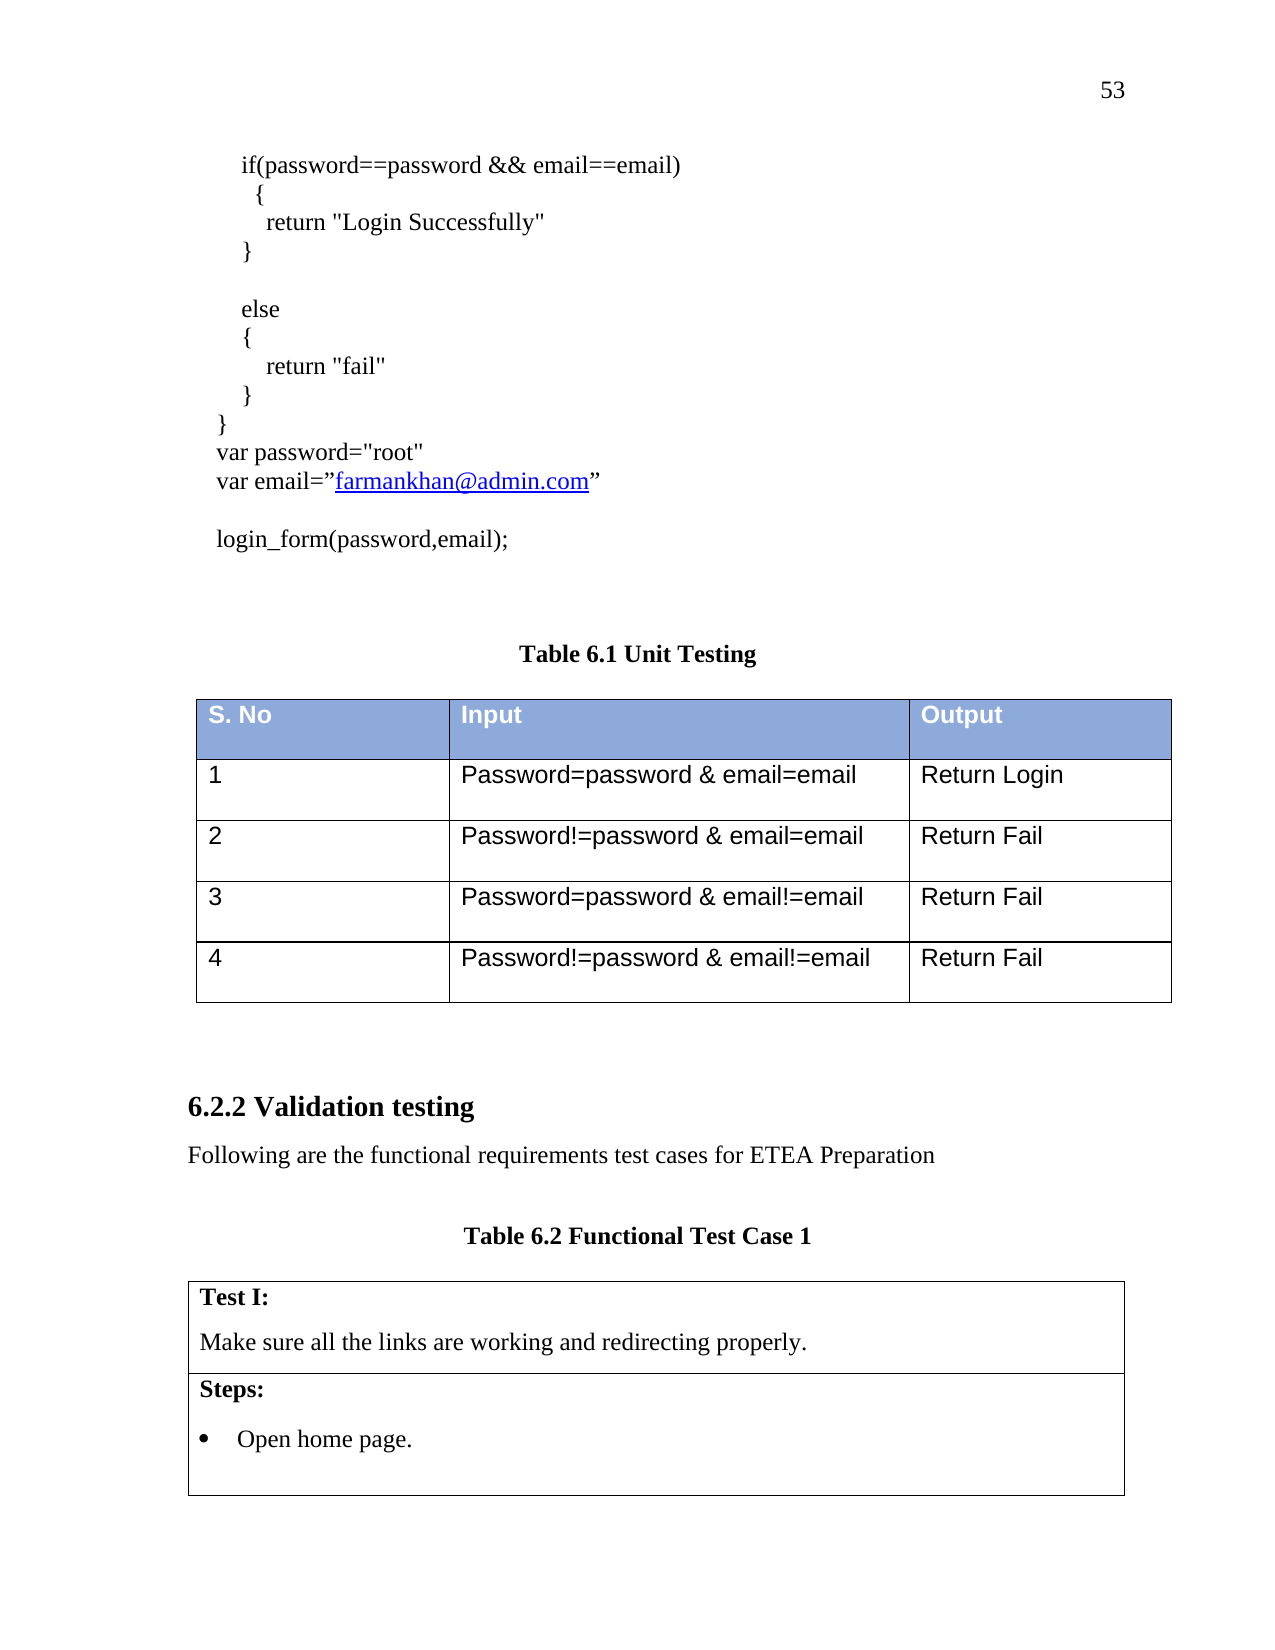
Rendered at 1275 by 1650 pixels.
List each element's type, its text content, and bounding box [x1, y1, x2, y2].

list Following are the functional requirements test cases for ETEA Preparation [187, 1140, 1125, 1168]
table_header Test I: Make sure all the links are working and redirecting properly. [189, 1282, 1124, 1373]
table_cell Password!=password & email!=email [450, 943, 909, 1002]
text var password="root" [216, 437, 1125, 466]
table_header Input [450, 700, 909, 759]
table_cell 3 [197, 882, 449, 941]
table_header Output [910, 700, 1171, 759]
text else [216, 294, 1125, 322]
table_cell 2 [197, 821, 449, 881]
text return "fail" [216, 351, 1125, 380]
text } [216, 236, 1125, 265]
table_cell Return Fail [910, 943, 1171, 1002]
table_cell 1 [197, 760, 449, 820]
text } [216, 380, 1125, 409]
text Table 6.2 Functional Test Case 1 [150, 1221, 1125, 1250]
table_cell Password=password & email=email [450, 760, 909, 820]
text Table 6.1 Unit Testing [150, 639, 1125, 667]
text var email=”farmankhan@admin.com” [216, 466, 1125, 495]
text if(password==password && email==email) [216, 150, 1125, 179]
table_cell Password=password & email!=email [450, 882, 909, 941]
text { [216, 322, 1125, 351]
text { [216, 179, 1125, 207]
table_cell Return Fail [910, 821, 1171, 881]
table_cell 4 [197, 943, 449, 1002]
text } [216, 409, 1125, 437]
list 6.2.2 Validation testing [188, 1089, 1125, 1123]
table_cell Return Fail [910, 882, 1171, 941]
table_cell Return Login [910, 760, 1171, 820]
table_cell Password!=password & email=email [450, 821, 909, 881]
table_header S. No [197, 700, 449, 759]
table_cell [189, 1374, 1124, 1495]
text return "Login Successfully" [216, 207, 1125, 236]
text login_form(password,email); [216, 524, 1125, 552]
